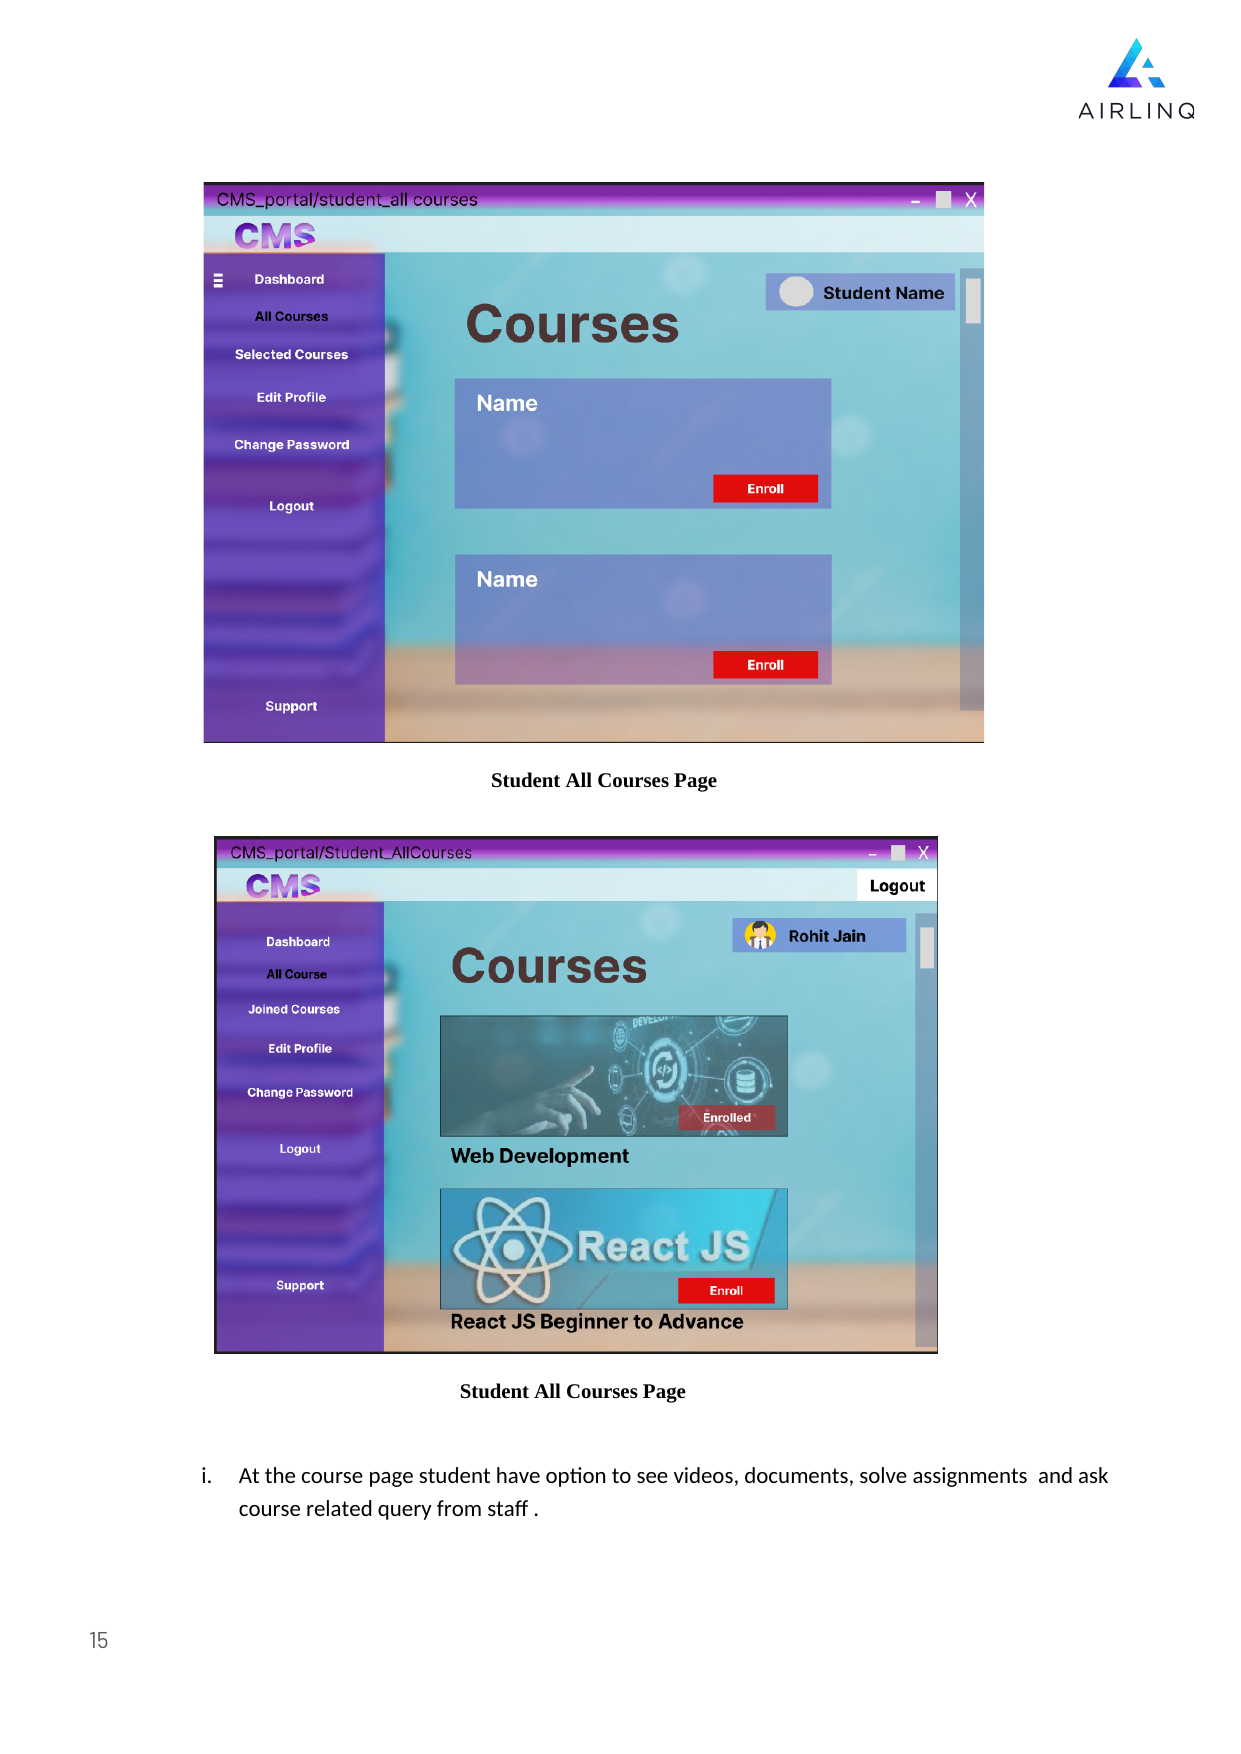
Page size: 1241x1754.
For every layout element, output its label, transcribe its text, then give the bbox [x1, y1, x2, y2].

text Student All Courses Page [126, 767, 1152, 792]
text Student All Courses Page [126, 1379, 1152, 1403]
picture [1078, 38, 1195, 119]
picture [214, 836, 938, 1354]
picture [203, 182, 985, 743]
list At the course page student have option to see videos, documents, solve assignments and ask course related query from staff . [201, 1462, 1152, 1522]
